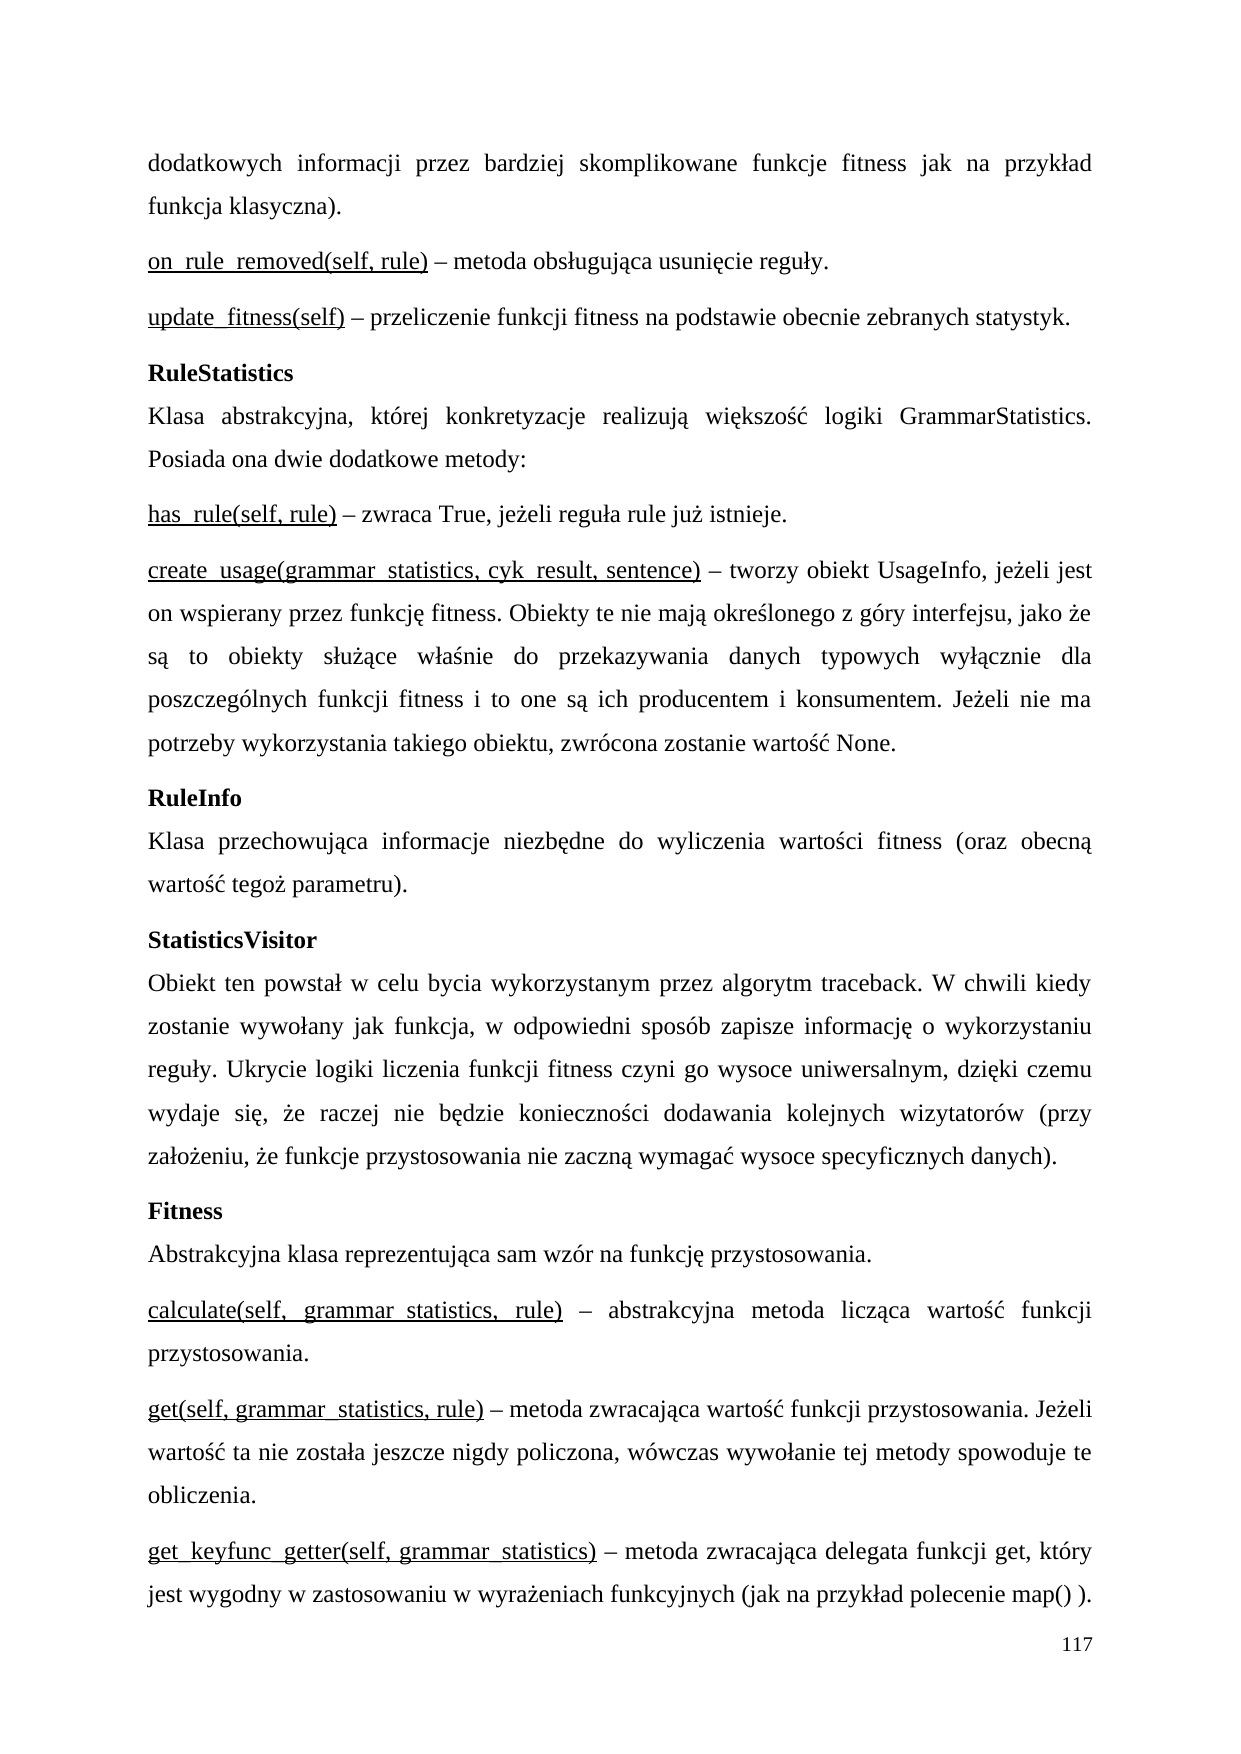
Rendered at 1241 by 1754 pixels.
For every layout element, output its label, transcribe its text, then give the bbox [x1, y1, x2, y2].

text update_fitness(self) – przeliczenie funkcji fitness na podstawie obecnie zebranych statystyk. [148, 302, 1093, 331]
text Obiekt ten powstał w celu bycia wykorzystanym przez algorytm traceback. W chwili kiedy zostanie wywołany jak funkcja, w odpowiedni sposób zapisze informację o wykorzystaniu reguły. Ukrycie logiki liczenia funkcji fitness czyni go wysoce uniwersalnym, dzięki czemu wydaje się, że raczej nie będzie konieczności dodawania kolejnych wizytatorów (przy założeniu, że funkcje przystosowania nie zaczną wymagać wysoce specyficznych danych). [148, 968, 1093, 1169]
text get_keyfunc_getter(self, grammar_statistics) – metoda zwracająca delegata funkcji get, który jest wygodny w zastosowaniu w wyrażeniach funkcyjnych (jak na przykład polecenie map() ). [148, 1536, 1093, 1608]
text has_rule(self, rule) – zwraca True, jeżeli reguła rule już istnieje. [148, 499, 1093, 528]
text Abstrakcyjna klasa reprezentująca sam wzór na funkcję przystosowania. [148, 1239, 1093, 1268]
text create_usage(grammar_statistics, cyk_result, sentence) – tworzy obiekt UsageInfo, jeżeli jest on wspierany przez funkcję fitness. Obiekty te nie mają określonego z góry interfejsu, jako że są to obiekty służące właśnie do przekazywania danych typowych wyłącznie dla poszczególnych funkcji fitness i to one są ich producentem i konsumentem. Jeżeli nie ma potrzeby wykorzystania takiego obiektu, zwrócona zostanie wartość None. [148, 555, 1093, 756]
text Klasa przechowująca informacje niezbędne do wyliczenia wartości fitness (oraz obecną wartość tegoż parametru). [148, 826, 1093, 898]
text calculate(self, grammar_statistics, rule) – abstrakcyjna metoda licząca wartość funkcji przystosowania. [148, 1295, 1093, 1367]
text on_rule_removed(self, rule) – metoda obsługująca usunięcie reguły. [148, 246, 1093, 275]
text StatisticsVisitor [148, 925, 1093, 954]
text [148, 148, 1093, 219]
text Klasa abstrakcyjna, której konkretyzacje realizują większość logiki GrammarStatistics. Posiada ona dwie dodatkowe metody: [148, 401, 1093, 473]
text RuleInfo [148, 783, 1093, 812]
text get(self, grammar_statistics, rule) – metoda zwracająca wartość funkcji przystosowania. Jeżeli wartość ta nie została jeszcze nigdy policzona, wówczas wywołanie tej metody spowoduje te obliczenia. [148, 1394, 1093, 1509]
text RuleStatistics [148, 358, 1093, 386]
text Fitness [148, 1196, 1093, 1225]
